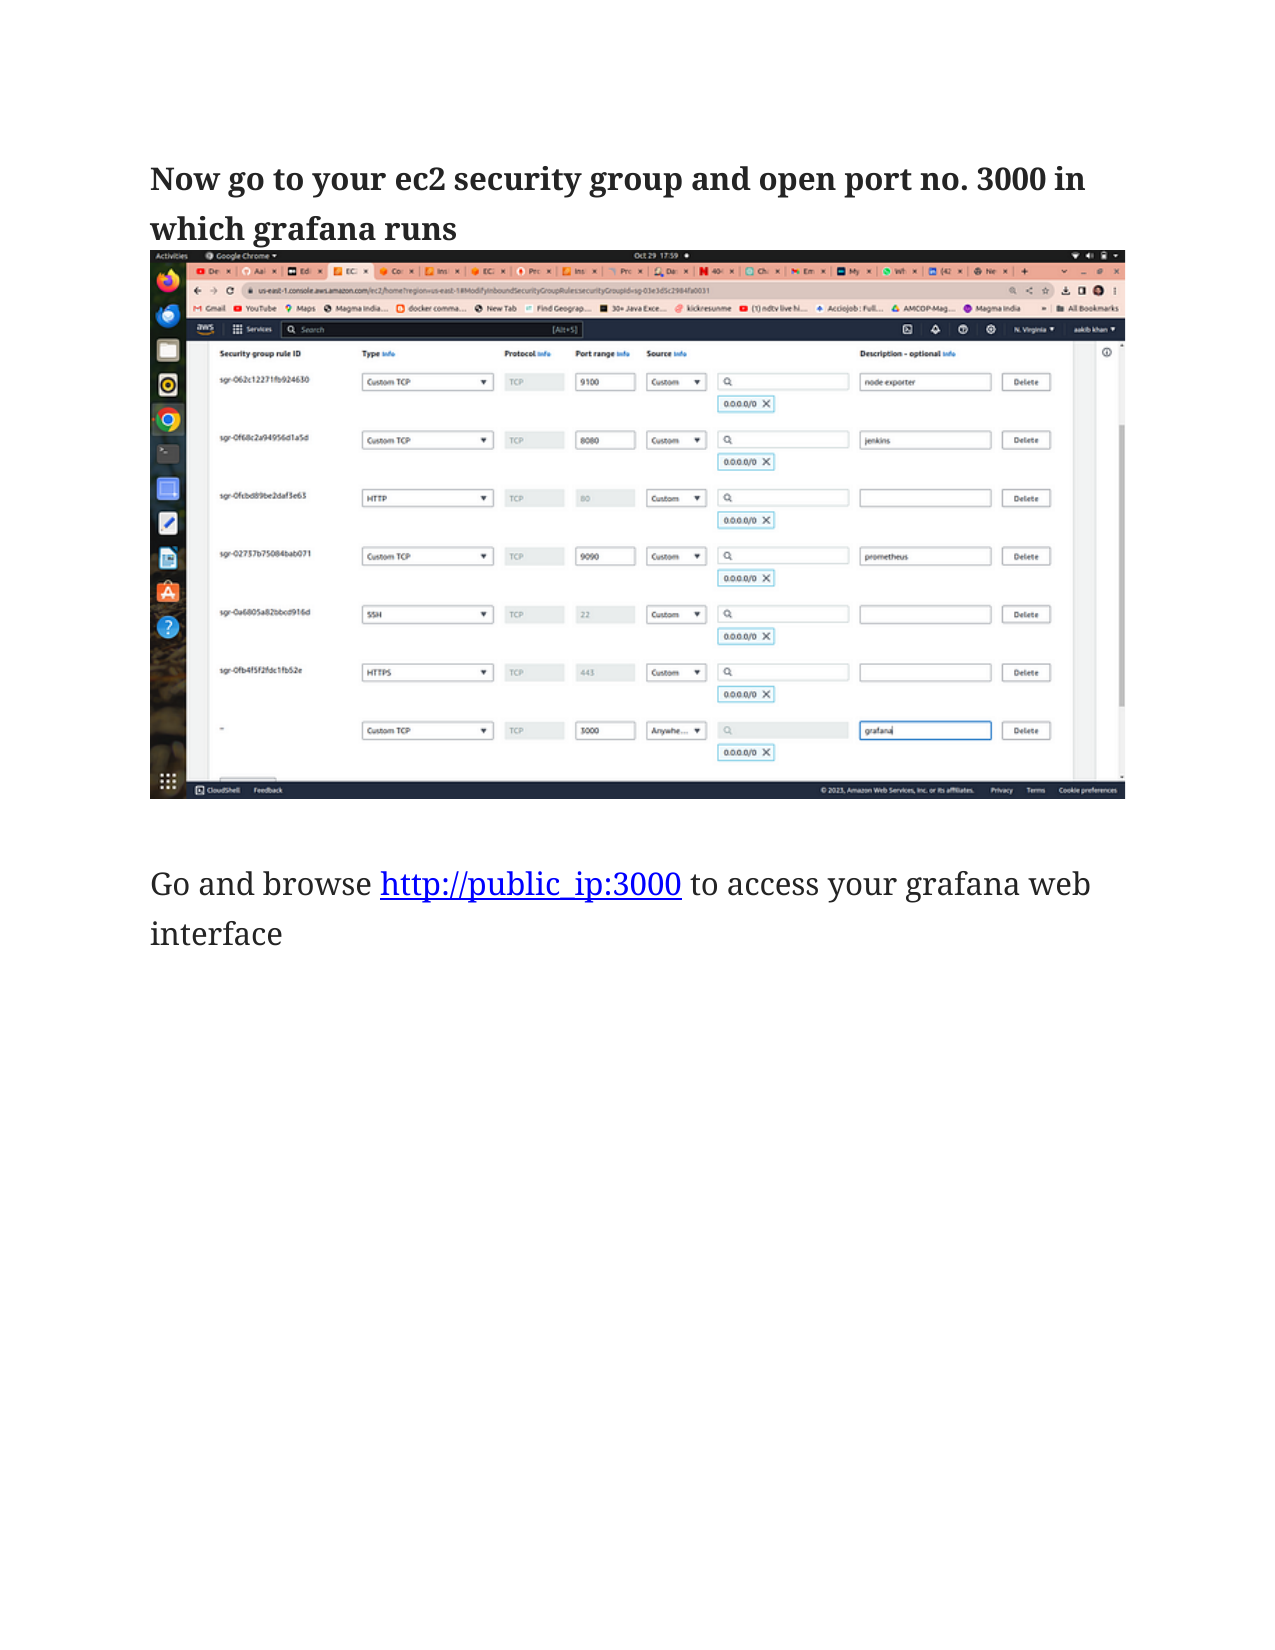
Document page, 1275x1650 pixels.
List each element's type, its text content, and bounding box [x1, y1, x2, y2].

text Go and browse http://public_ip:3000 to access your grafana web interface [150, 854, 1125, 954]
picture [150, 250, 1125, 799]
text Now go to your ec2 security group and open port no. 3000 in which grafana runs [150, 150, 1125, 250]
